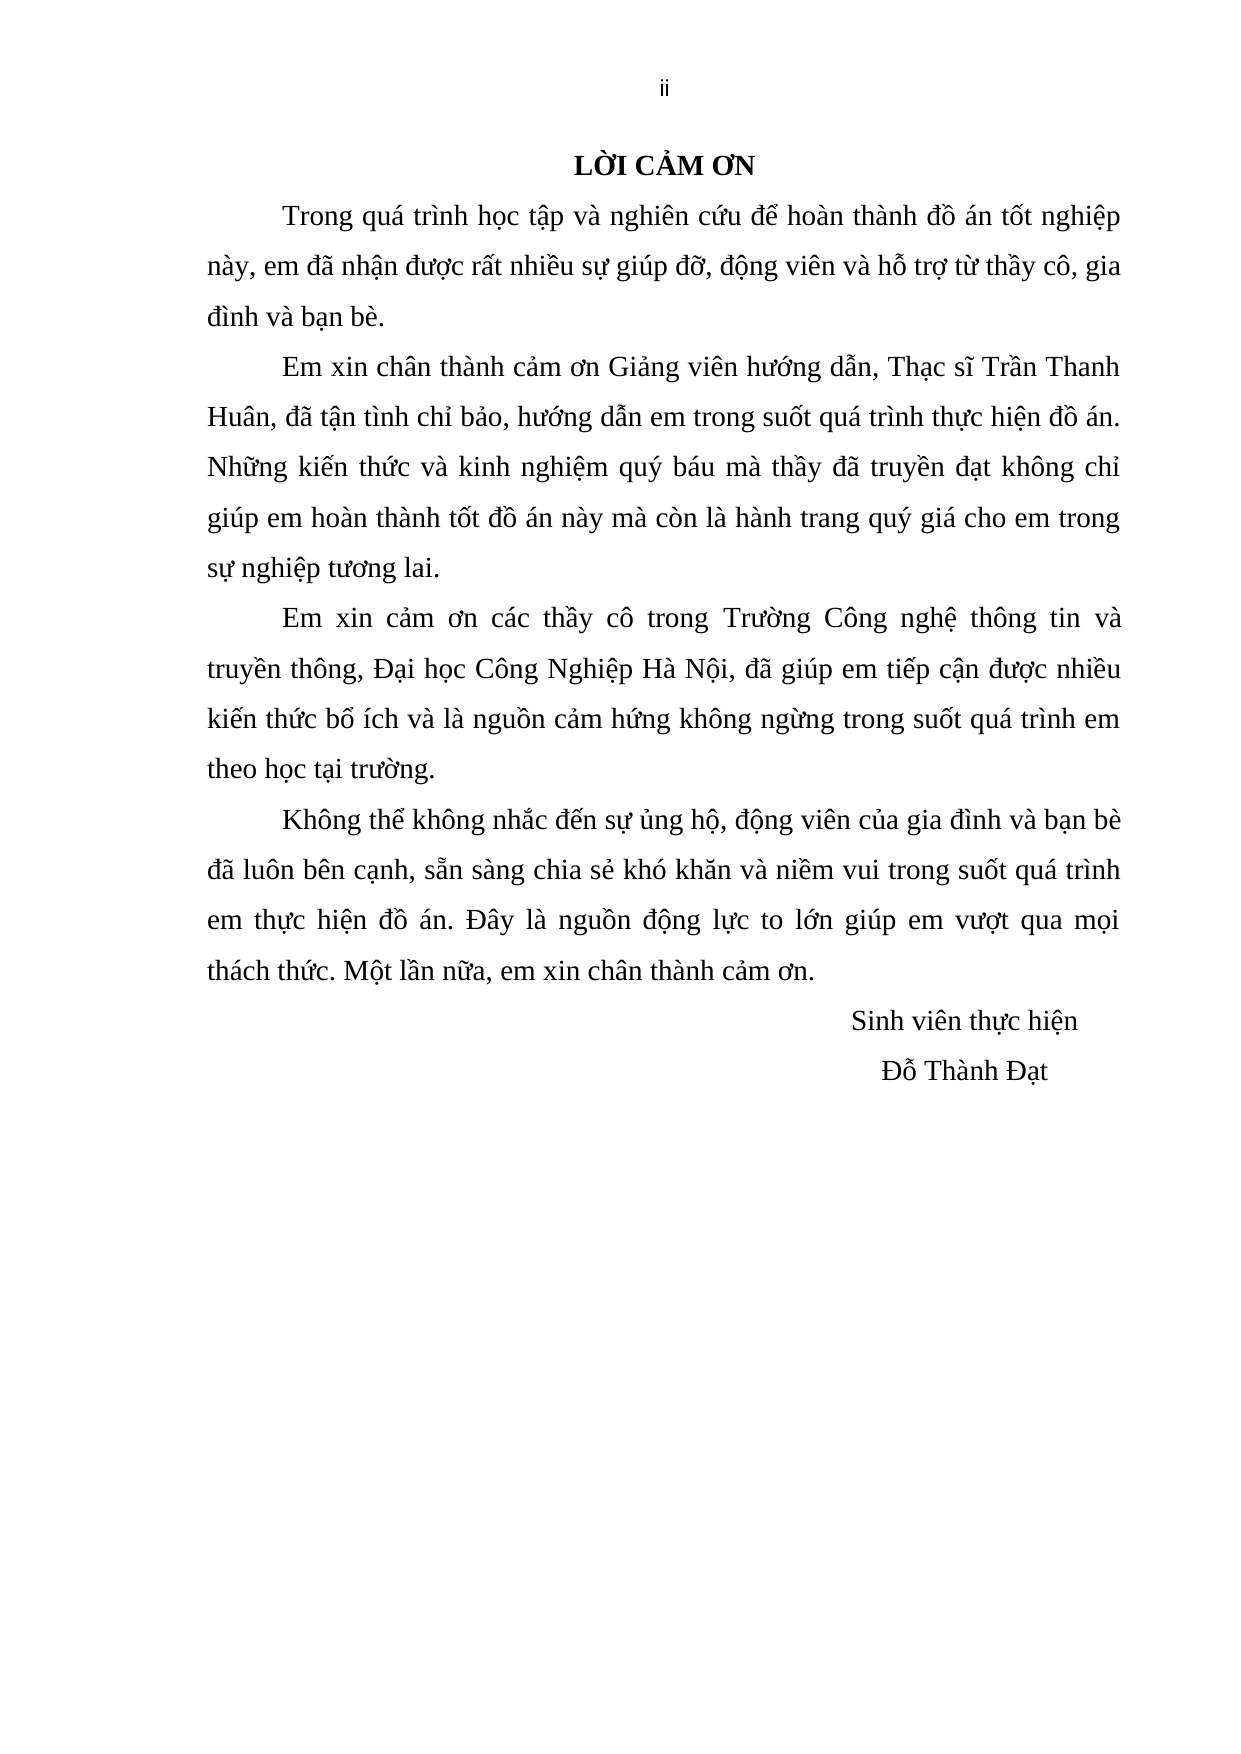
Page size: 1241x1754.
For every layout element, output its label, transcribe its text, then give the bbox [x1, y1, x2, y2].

subtitle LỜI CẢM ƠN [207, 148, 1122, 181]
text Đỗ Thành Đạt [732, 1053, 1122, 1087]
text Sinh viên thực hiện [732, 1003, 1122, 1037]
text Em xin cảm ơn các thầy cô trong Trường Công nghệ thông tin và truyền thông, Đại học Công Nghiệp Hà Nội, đã giúp em tiếp cận được nhiều kiến thức bổ ích và là nguồn cảm hứng không ngừng trong suốt quá trình em theo học tại trường. [207, 601, 1122, 785]
text Không thể không nhắc đến sự ủng hộ, động viên của gia đình và bạn bè đã luôn bên cạnh, sẵn sàng chia sẻ khó khăn và niềm vui trong suốt quá trình em thực hiện đồ án. Đây là nguồn động lực to lớn giúp em vượt qua mọi thách thức. Một lần nữa, em xin chân thành cảm ơn. [207, 802, 1122, 986]
text Em xin chân thành cảm ơn Giảng viên hướng dẫn, Thạc sĩ Trần Thanh Huân, đã tận tình chỉ bảo, hướng dẫn em trong suốt quá trình thực hiện đồ án. Những kiến thức và kinh nghiệm quý báu mà thầy đã truyền đạt không chỉ giúp em hoàn thành tốt đồ án này mà còn là hành trang quý giá cho em trong sự nghiệp tương lai. [207, 349, 1122, 584]
text Trong quá trình học tập và nghiên cứu để hoàn thành đồ án tốt nghiệp này, em đã nhận được rất nhiều sự giúp đỡ, động viên và hỗ trợ từ thầy cô, gia đình và bạn bè. [207, 198, 1122, 332]
